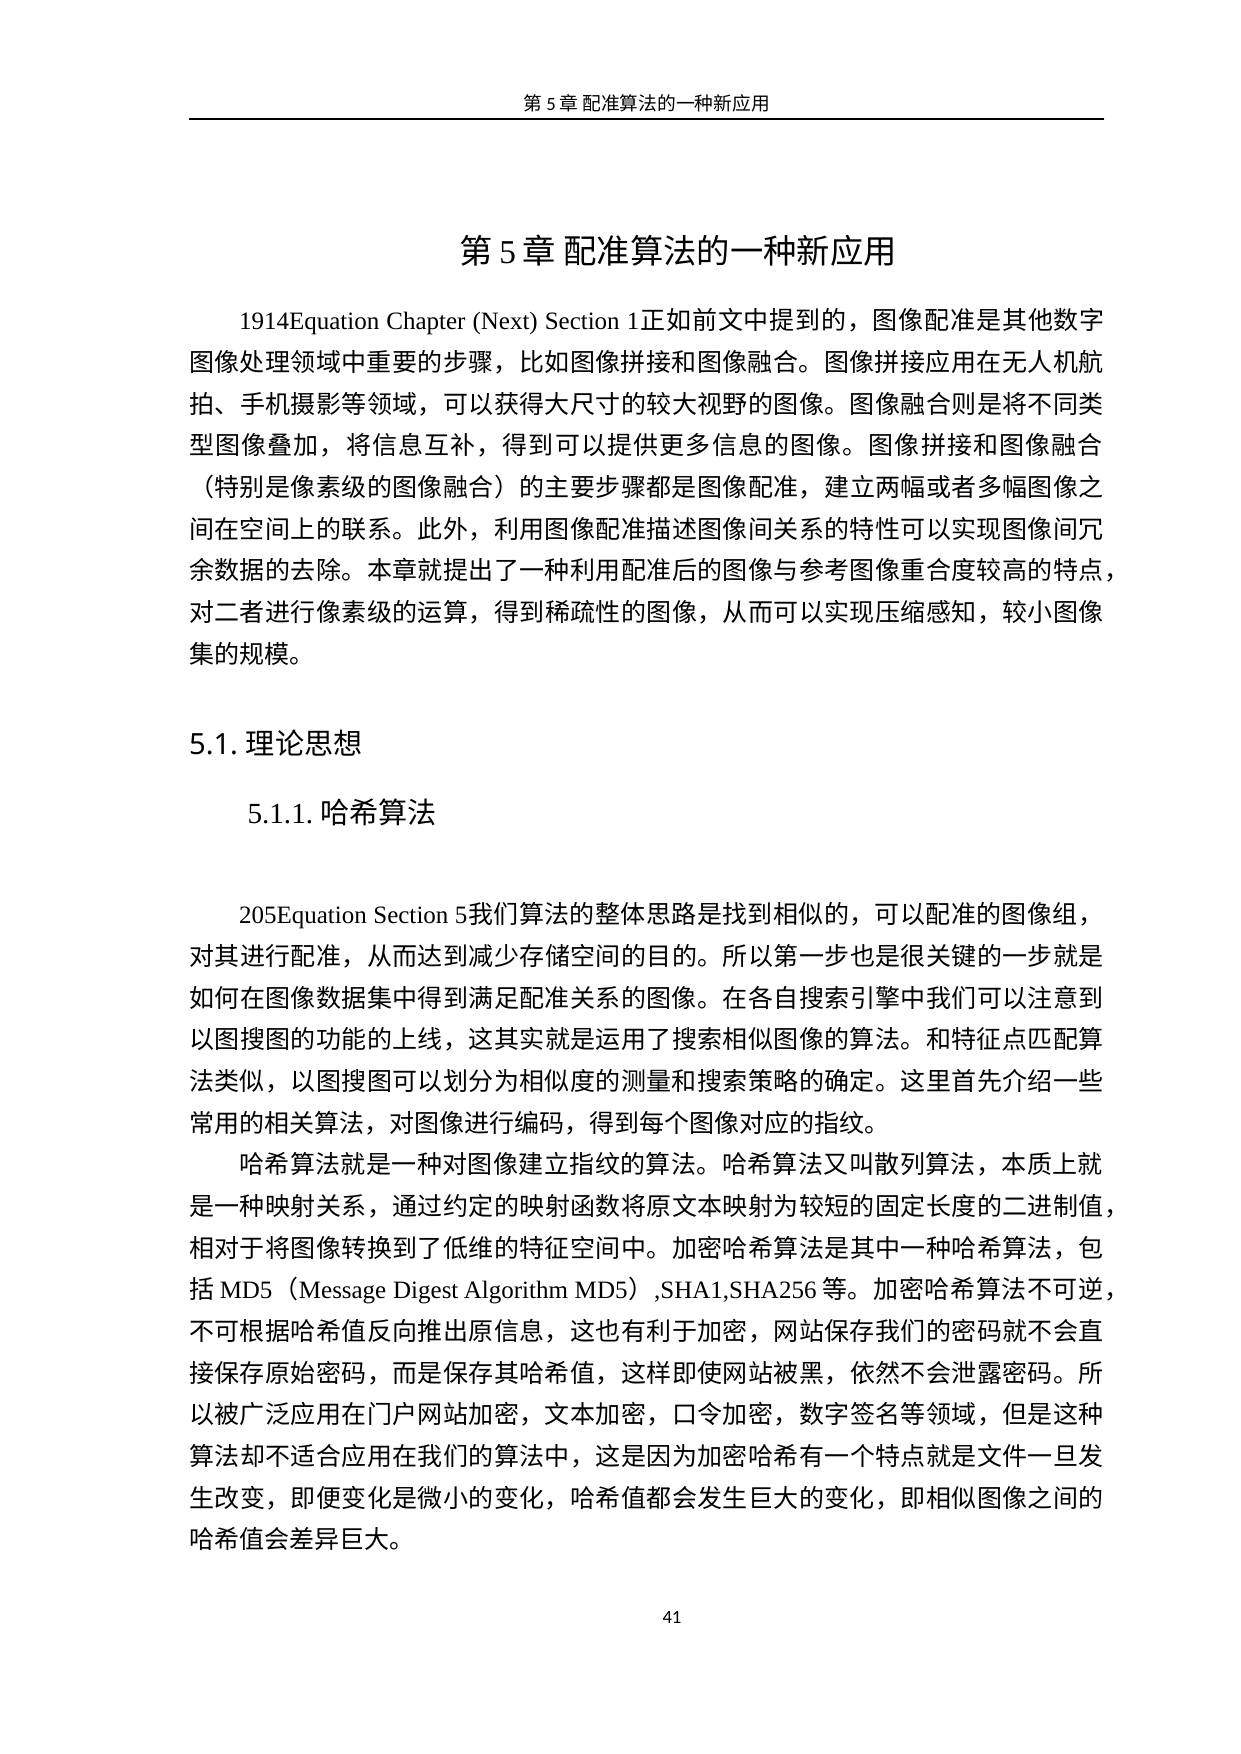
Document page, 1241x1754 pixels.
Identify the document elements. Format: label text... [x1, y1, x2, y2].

subtitle 5.1.1. 哈希算法 [189, 790, 1104, 832]
text 正如前文中提到的，图像配准是其他数字图像处理领域中重要的步骤，比如图像拼接和图像融合。图像拼接应用在无人机航拍、手机摄影等领域，可以获得大尺寸的较大视野的图像。图像融合则是将不同类型图像叠加，将信息互补，得到可以提供更多信息的图像。图像拼接和图像融合（特别是像素级的图像融合）的主要步骤都是图像配准，建立两幅或者多幅图像之间在空间上的联系。此外，利用图像配准描述图像间关系的特性可以实现图像间冗余数据的去除。本章就提出了一种利用配准后的图像与参考图像重合度较高的特点，对二者进行像素级的运算，得到稀疏性的图像，从而可以实现压缩感知，较小图像集的规模。 [189, 296, 1104, 671]
subtitle 第5章 配准算法的一种新应用 [189, 230, 1104, 271]
text 哈希算法就是一种对图像建立指纹的算法。哈希算法又叫散列算法，本质上就是一种映射关系，通过约定的映射函数将原文本映射为较短的固定长度的二进制值，相对于将图像转换到了低维的特征空间中。加密哈希算法是其中一种哈希算法，包括MD5（Message Digest Algorithm MD5）,SHA1,SHA256等。加密哈希算法不可逆，不可根据哈希值反向推出原信息，这也有利于加密，网站保存我们的密码就不会直接保存原始密码，而是保存其哈希值，这样即使网站被黑，依然不会泄露密码。所以被广泛应用在门户网站加密，文本加密，口令加密，数字签名等领域，但是这种算法却不适合应用在我们的算法中，这是因为加密哈希有一个特点就是文件一旦发生改变，即便变化是微小的变化，哈希值都会发生巨大的变化，即相似图像之间的哈希值会差异巨大。 [189, 1140, 1104, 1557]
text 我们算法的整体思路是找到相似的，可以配准的图像组，对其进行配准，从而达到减少存储空间的目的。所以第一步也是很关键的一步就是如何在图像数据集中得到满足配准关系的图像。在各自搜索引擎中我们可以注意到以图搜图的功能的上线，这其实就是运用了搜索相似图像的算法。和特征点匹配算法类似，以图搜图可以划分为相似度的测量和搜索策略的确定。这里首先介绍一些常用的相关算法，对图像进行编码，得到每个图像对应的指纹。 [189, 890, 1104, 1140]
subtitle 5.1. 理论思想 [189, 721, 1104, 763]
